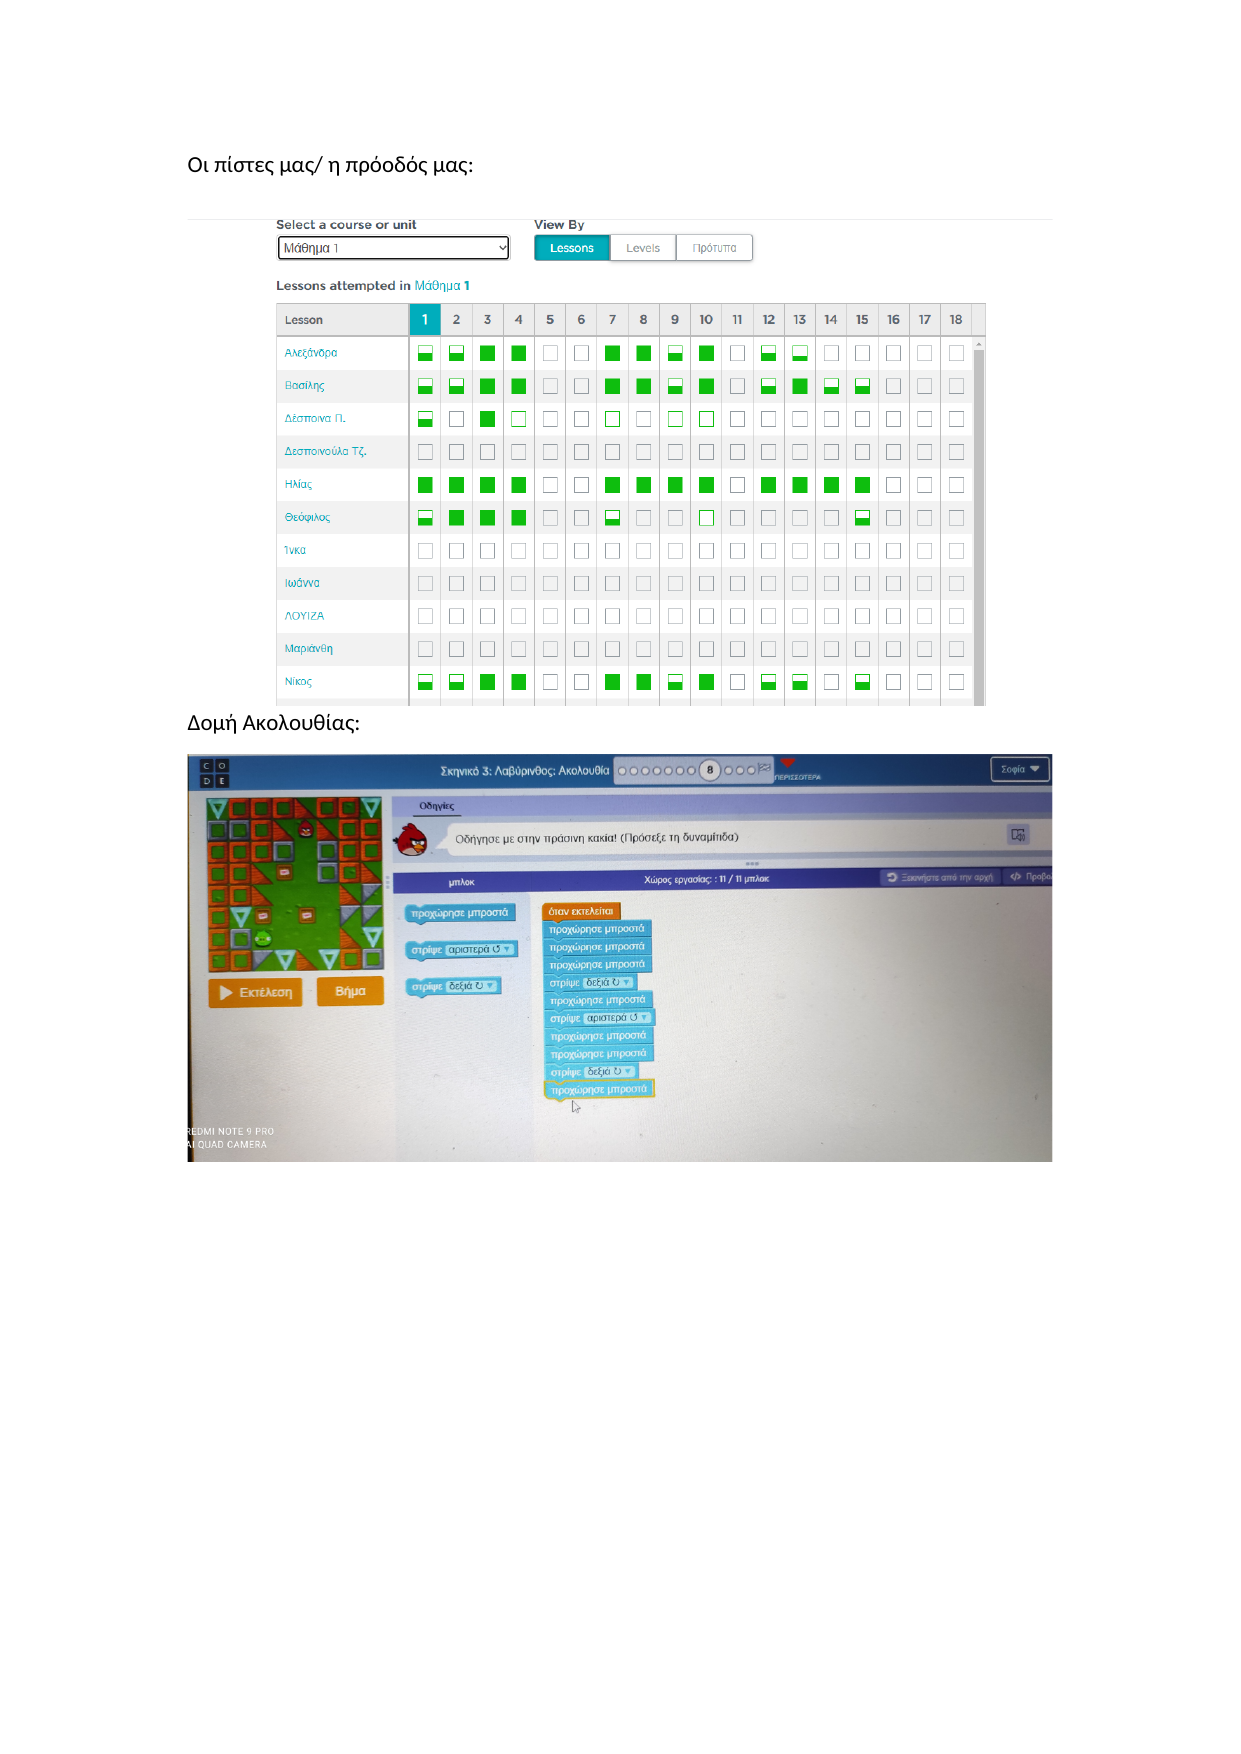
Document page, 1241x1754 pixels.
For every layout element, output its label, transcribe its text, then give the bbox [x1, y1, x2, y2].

text Οι πίστες μας/ η πρόοδός μας: Δομή Ακολουθίας: [187, 150, 1053, 217]
picture [187, 754, 1053, 1162]
picture [187, 217, 1053, 706]
text Οι πίστες μας/ η πρόοδός μας: Δομή Ακολουθίας: [187, 706, 1053, 736]
